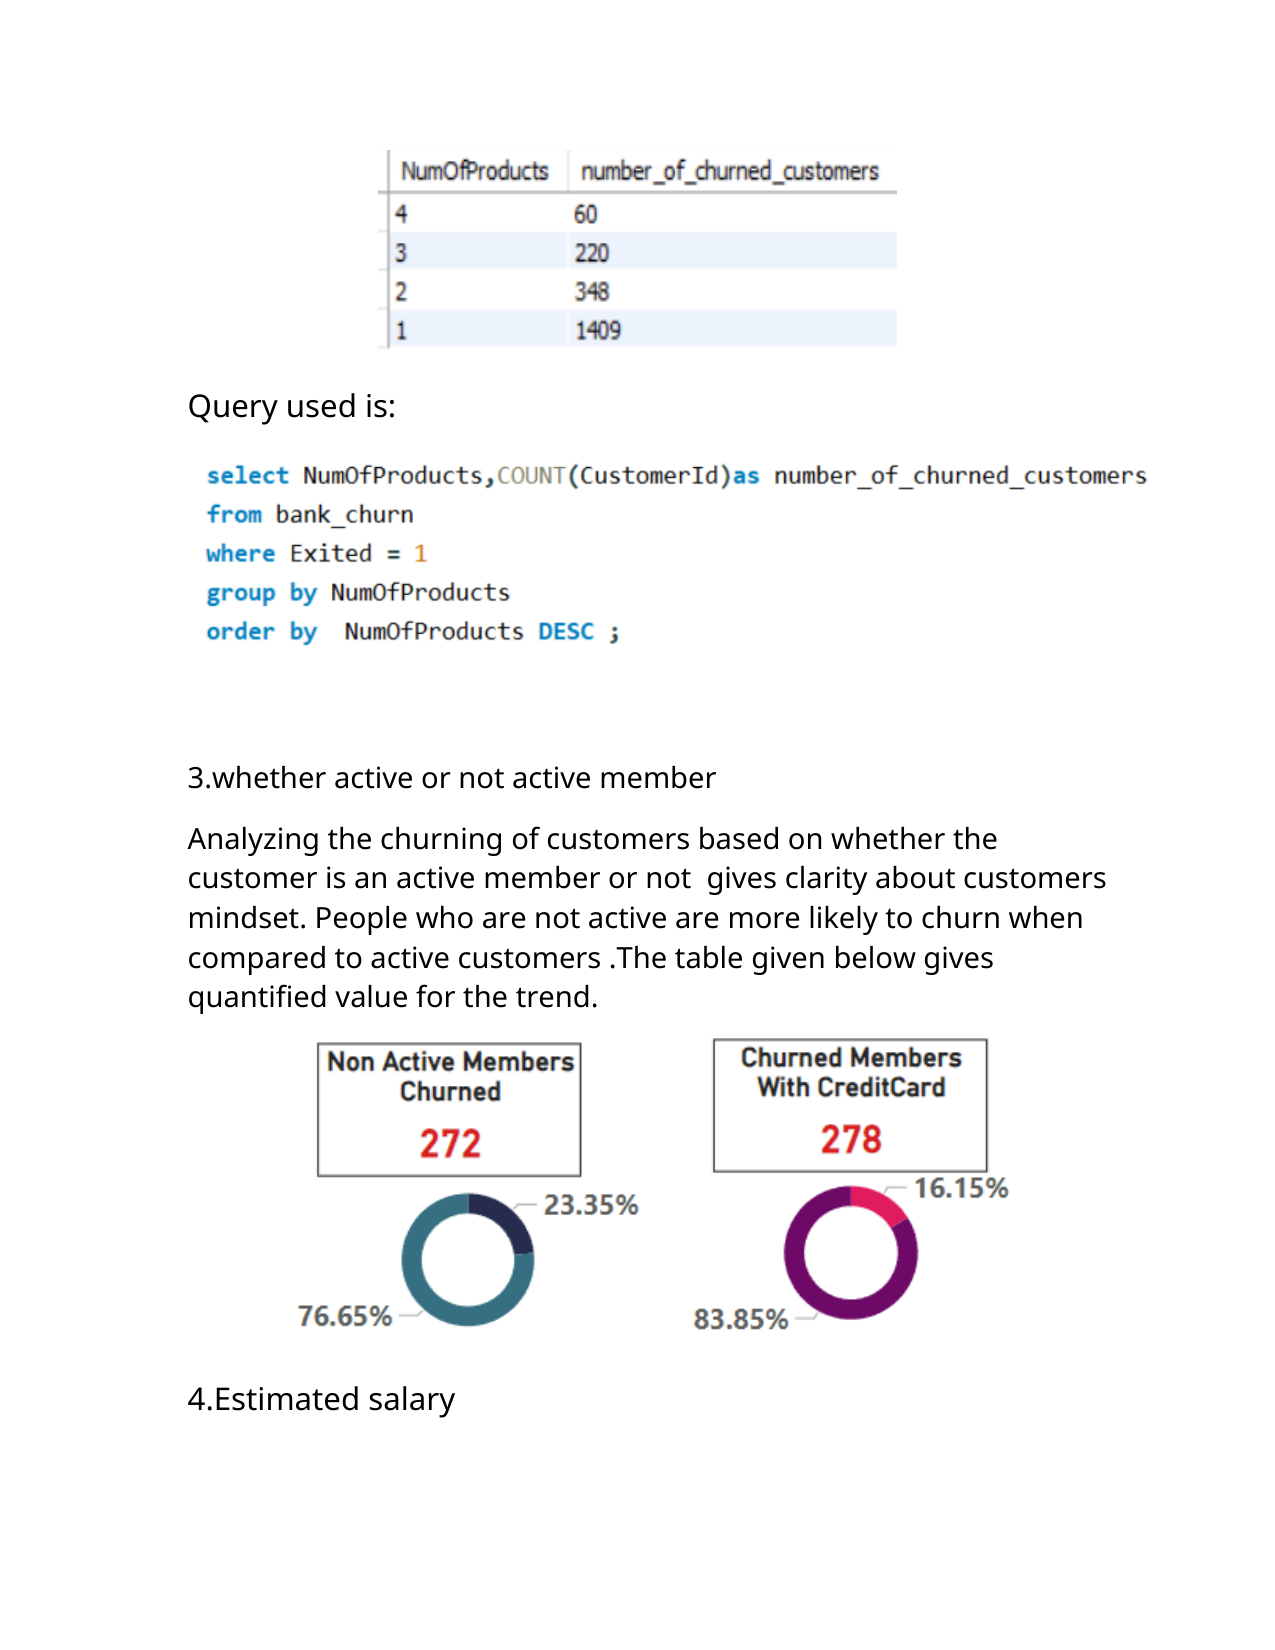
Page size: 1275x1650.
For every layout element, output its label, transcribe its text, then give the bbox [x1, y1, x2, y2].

picture [665, 1037, 1030, 1356]
picture [378, 150, 897, 364]
text 3.whether active or not active member [187, 757, 1125, 797]
text 4.Estimated salary [187, 1377, 1125, 1419]
picture [187, 447, 1163, 674]
text Analyzing the churning of customers based on whether the customer is an active member or not gives clarity about customers mindset. People who are not active are more likely to churn when compared to active customers .The table given below gives quantified value for the trend. [187, 818, 1125, 1016]
text Query used is: [187, 384, 1125, 427]
picture [283, 1038, 649, 1356]
